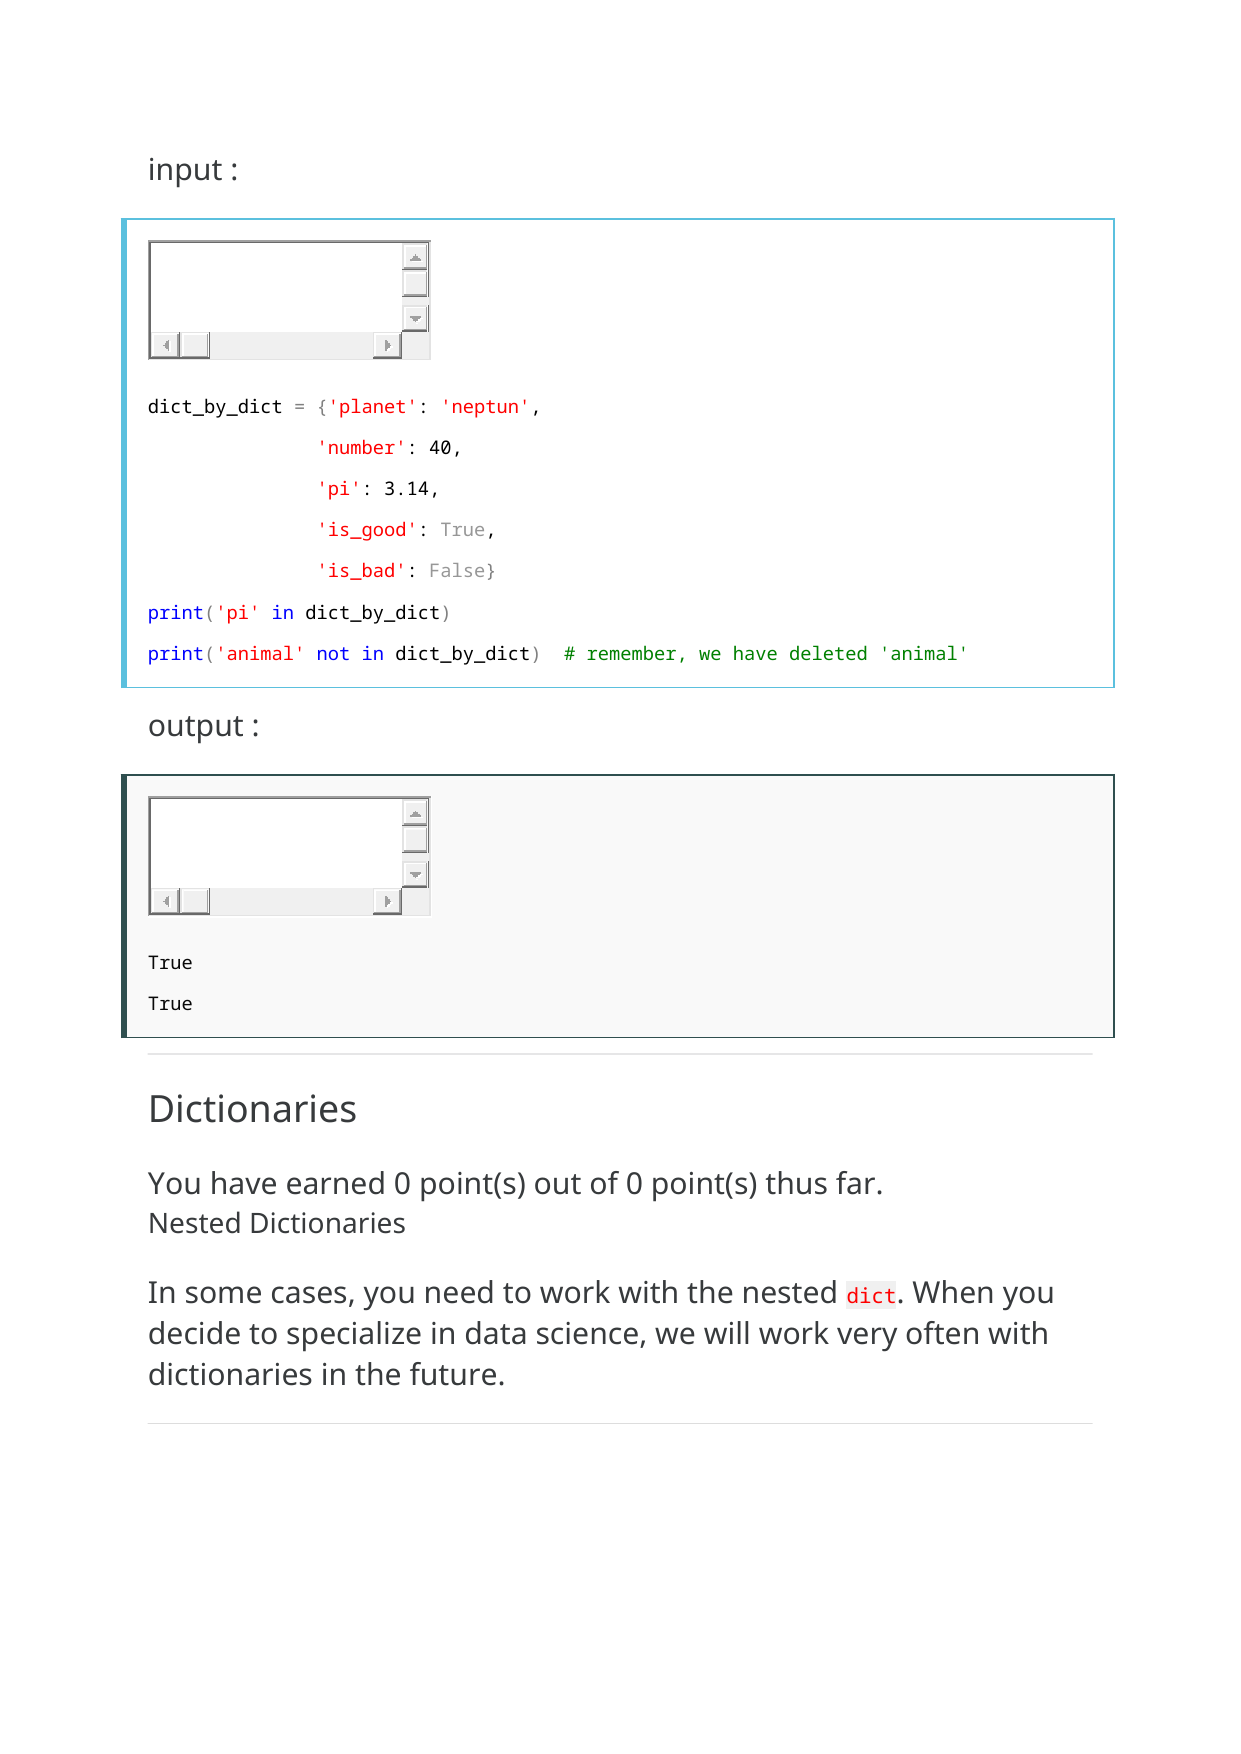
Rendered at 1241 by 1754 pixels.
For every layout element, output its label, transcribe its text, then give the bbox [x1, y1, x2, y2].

text Dictionaries [148, 1082, 1093, 1133]
text input : [148, 148, 1093, 189]
text Nested Dictionaries [148, 1203, 1093, 1242]
text print('pi' in dict_by_dict) [127, 577, 1113, 618]
text You have earned 0 point(s) out of 0 point(s) thus far. [148, 1162, 1093, 1203]
text print('animal' not in dict_by_dict) # remember, we have deleted 'animal' [127, 618, 1113, 687]
text 'pi': 3.14, [127, 453, 1113, 494]
text In some cases, you need to work with the nested dict. When you decide to specialize in data science, we will work very often with dictionaries in the future. [148, 1271, 1093, 1394]
text 'number': 40, [127, 412, 1113, 453]
text True [127, 968, 1113, 1037]
text 'is_bad': False} [127, 535, 1113, 577]
text 'is_good': True, [127, 494, 1113, 535]
text output : [148, 704, 1093, 745]
text dict_by_dict = {'planet': 'neptun', [127, 371, 1113, 412]
text True [127, 927, 1113, 968]
